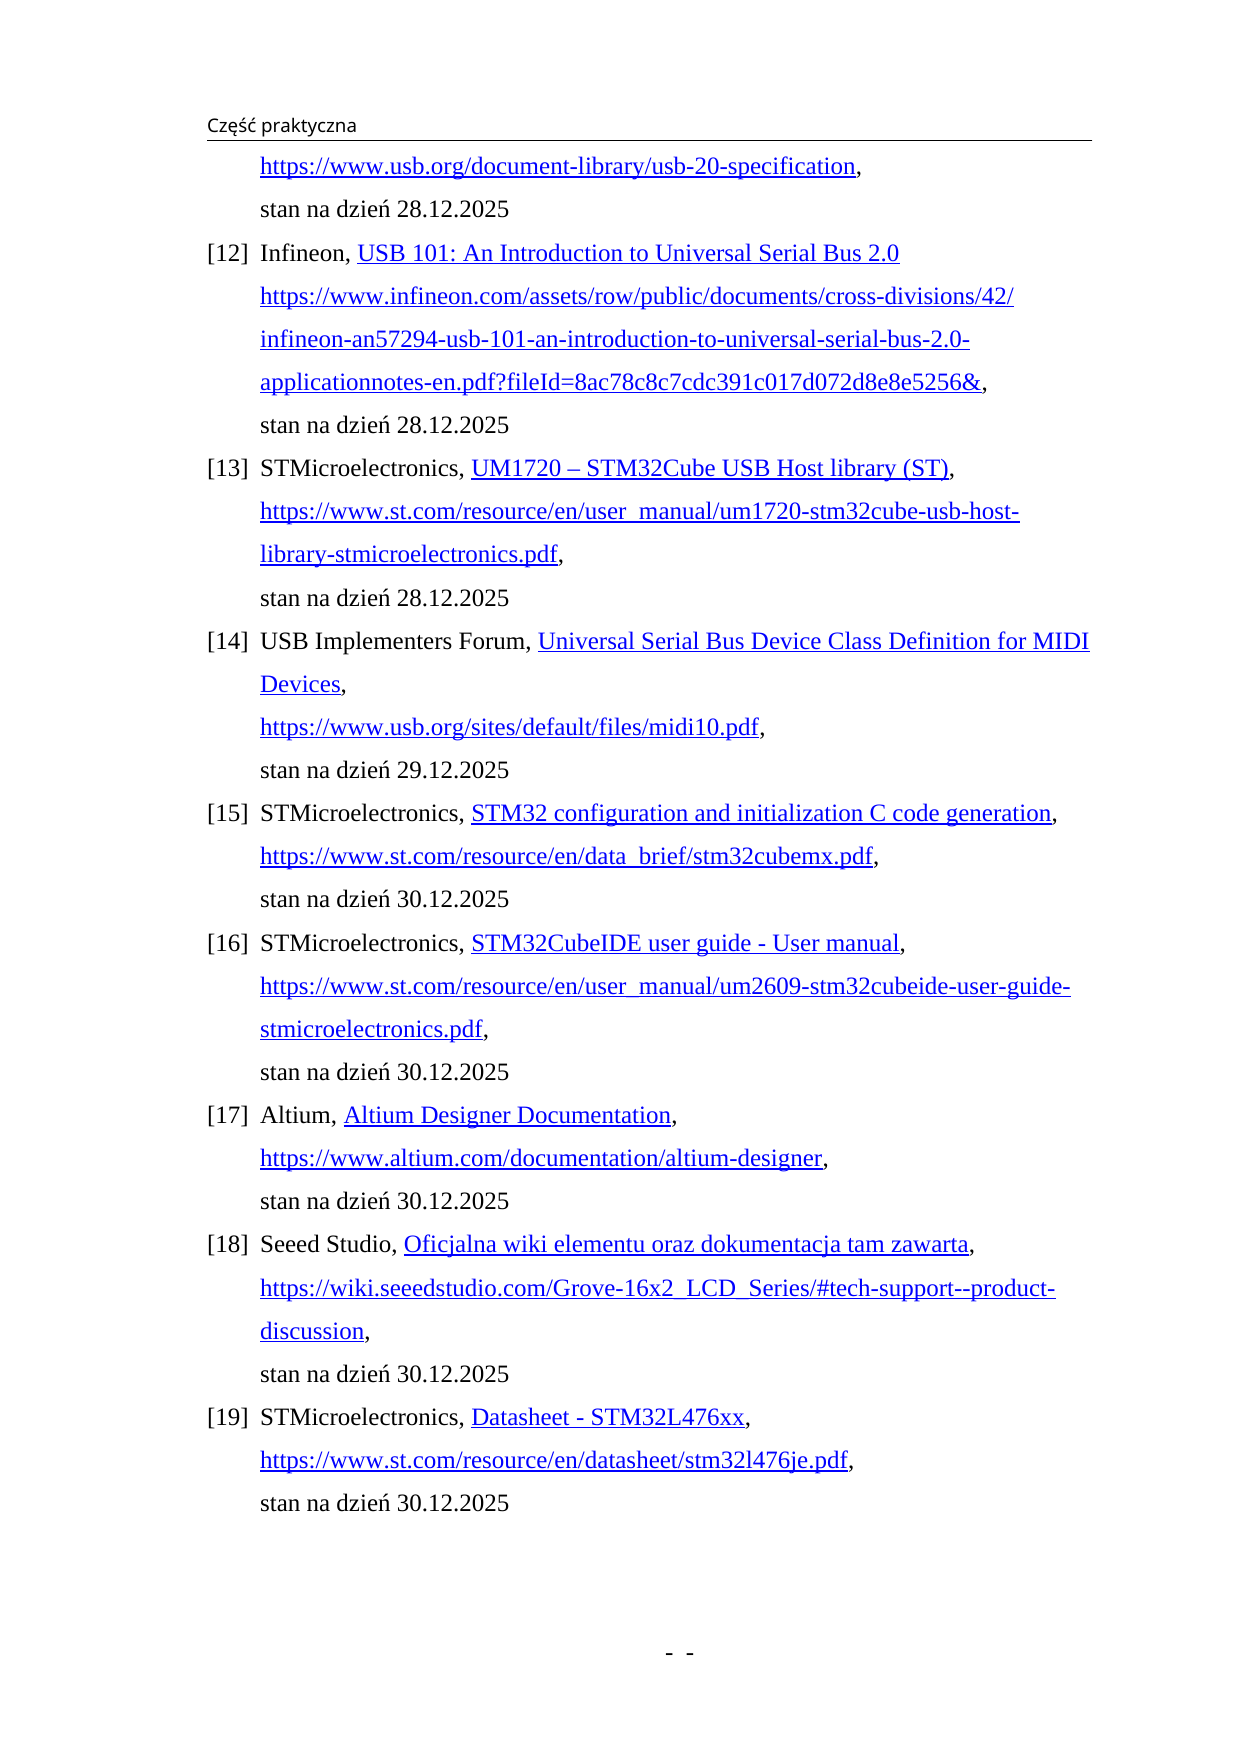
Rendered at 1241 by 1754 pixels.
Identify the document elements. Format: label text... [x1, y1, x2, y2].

text STMicroelectronics, Datasheet - STM32L476xx, https://www.st.com/resource/en/datasheet/stm32l476je.pdf, stan na dzień 30.12.2025 [207, 1402, 1092, 1517]
text Altium, Altium Designer Documentation, https://www.altium.com/documentation/altium-designer, stan na dzień 30.12.2025 [207, 1100, 1092, 1215]
text Seeed Studio, Oficjalna wiki elementu oraz dokumentacja tam zawarta, https://wiki.seeedstudio.com/Grove-16x2_LCD_Series/#tech-support--product-discussion, stan na dzień 30.12.2025 [207, 1229, 1092, 1388]
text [207, 151, 1092, 223]
text USB Implementers Forum, Universal Serial Bus Device Class Definition for MIDI Devices, https://www.usb.org/sites/default/files/midi10.pdf, stan na dzień 29.12.2025 [207, 626, 1092, 784]
text STMicroelectronics, UM1720 – STM32Cube USB Host library (ST), https://www.st.com/resource/en/user_manual/um1720-stm32cube-usb-host-library-stmicroelectronics.pdf, stan na dzień 28.12.2025 [207, 453, 1092, 611]
text STMicroelectronics, STM32 configuration and initialization C code generation, https://www.st.com/resource/en/data_brief/stm32cubemx.pdf, stan na dzień 30.12.2025 [207, 798, 1092, 913]
text Infineon, USB 101: An Introduction to Universal Serial Bus 2.0 https://www.infineon.com/assets/row/public/documents/cross-divisions/42/infineon-an57294-usb-101-an-introduction-to-universal-serial-bus-2.0-applicationnotes-en.pdf?fileId=8ac78c8c7cdc391c017d072d8e8e5256&, stan na dzień 28.12.2025 [207, 238, 1092, 439]
text STMicroelectronics, STM32CubeIDE user guide - User manual, https://www.st.com/resource/en/user_manual/um2609-stm32cubeide-user-guide-stmicroelectronics.pdf, stan na dzień 30.12.2025 [207, 928, 1092, 1086]
